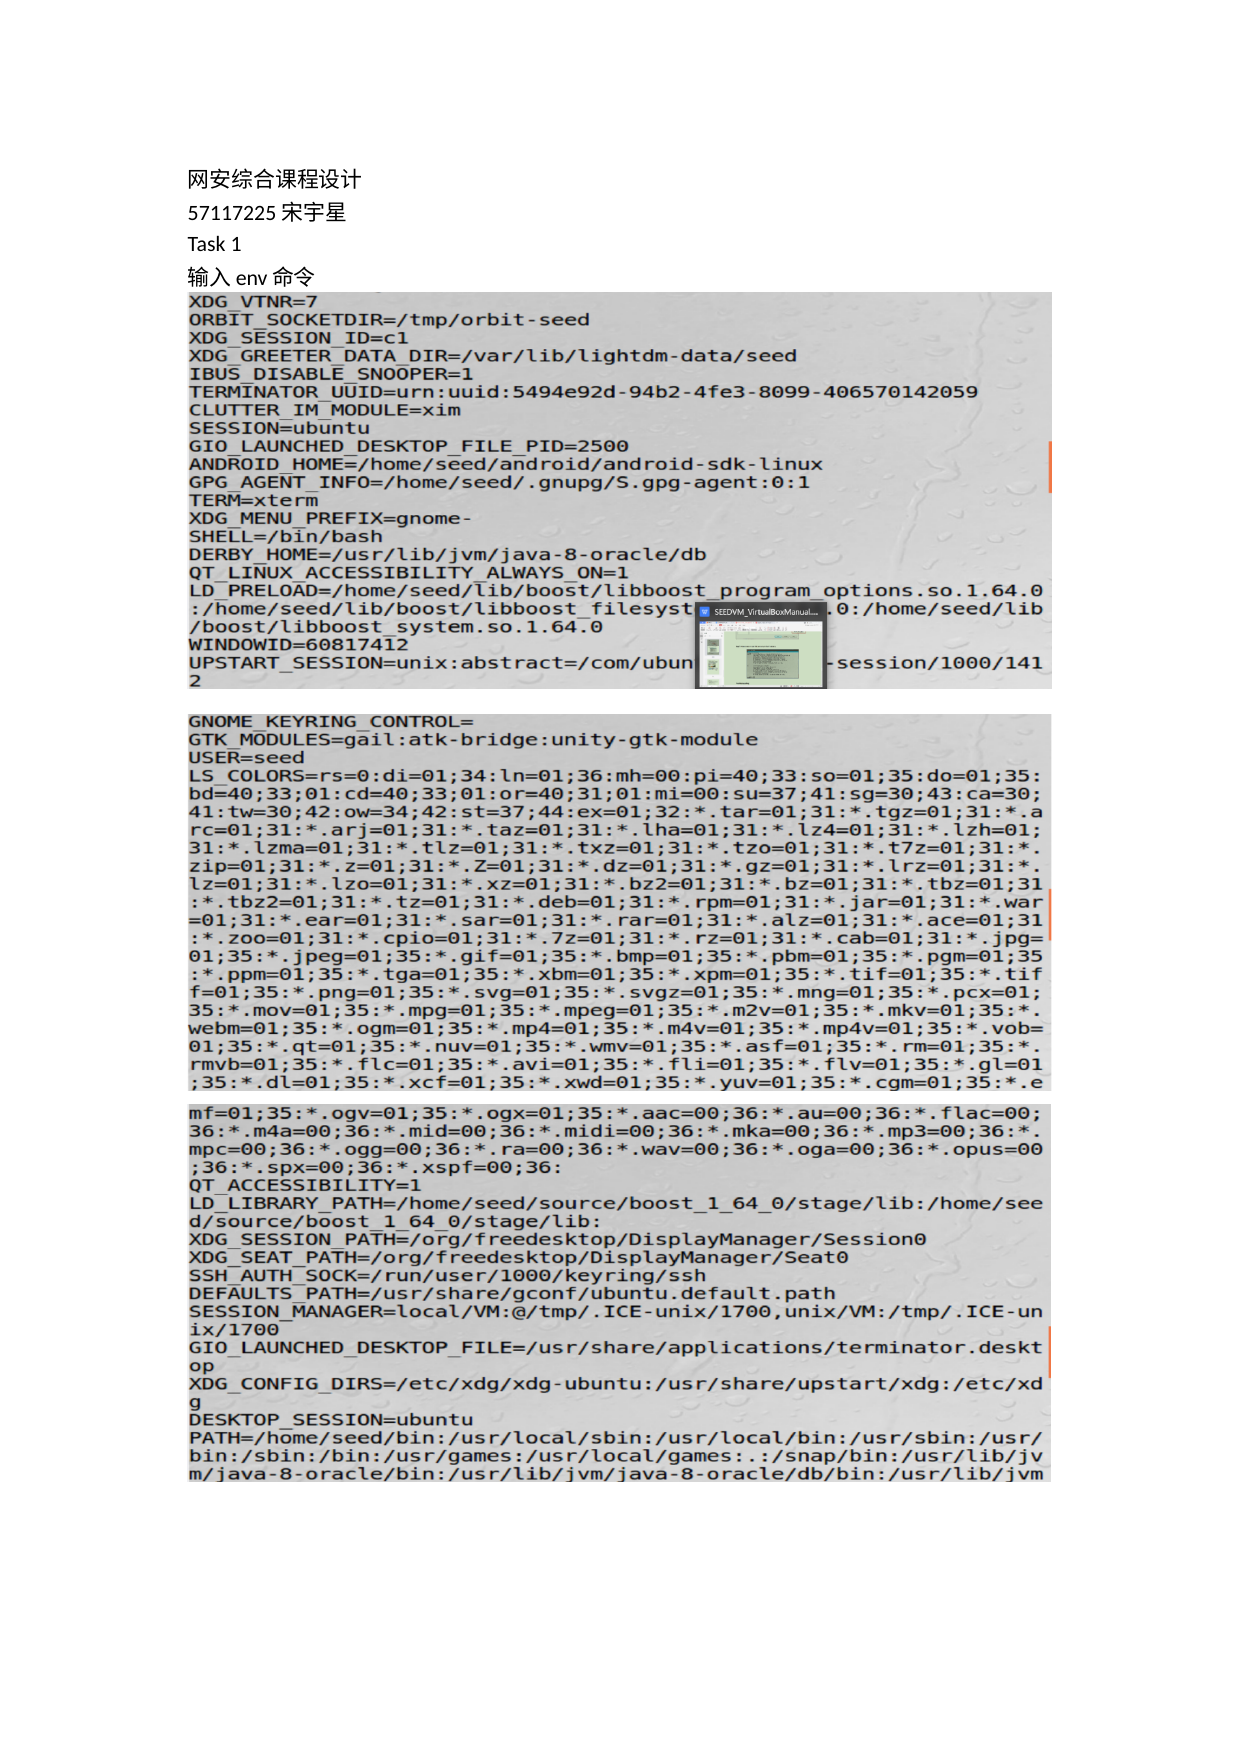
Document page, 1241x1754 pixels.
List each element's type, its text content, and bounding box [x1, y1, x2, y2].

picture [187, 714, 1052, 1091]
picture [187, 1104, 1051, 1482]
text 57117225 宋宇星 [187, 194, 1053, 227]
picture [187, 292, 1052, 689]
text Task 1 [187, 227, 1053, 259]
text 输入env命令 [187, 259, 1053, 292]
text 网安综合课程设计 [187, 162, 1053, 194]
